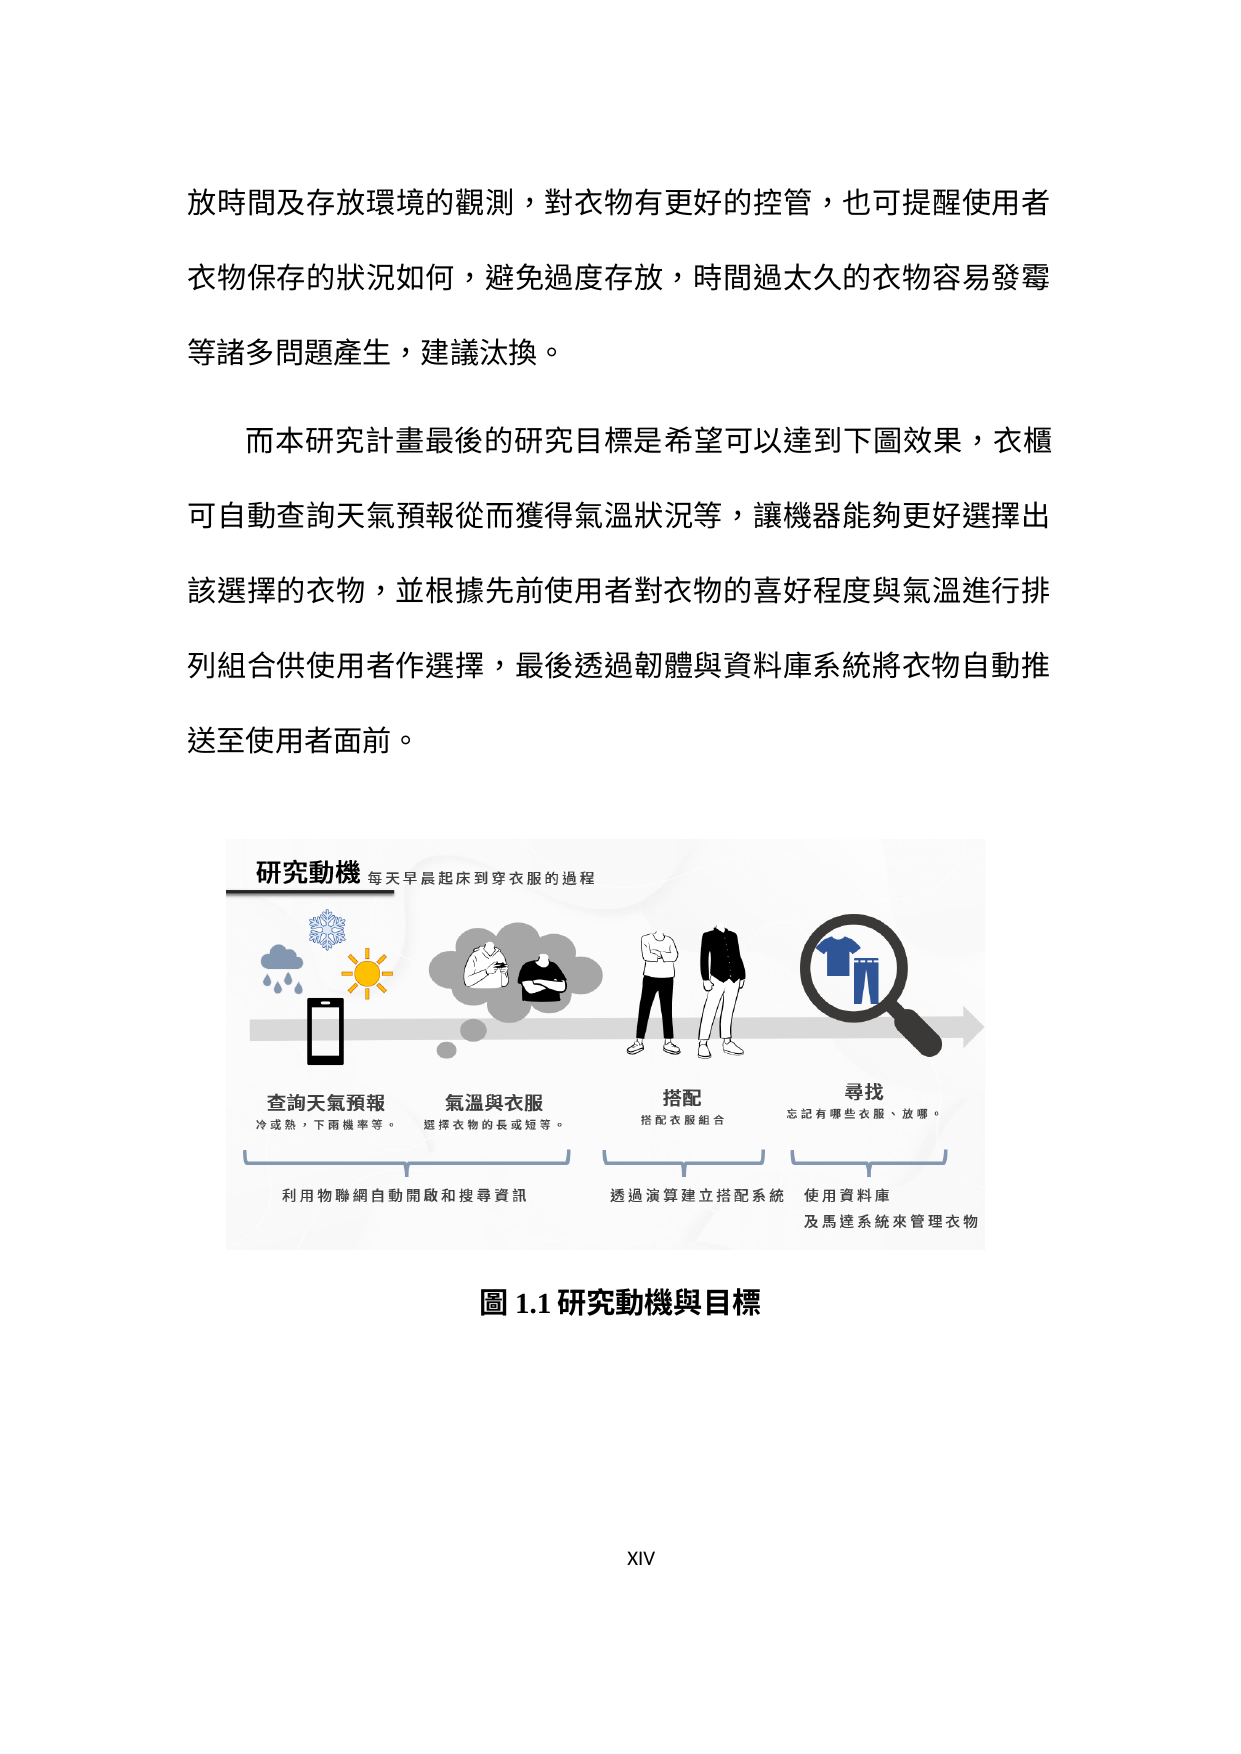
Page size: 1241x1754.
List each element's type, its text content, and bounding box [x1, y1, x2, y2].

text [187, 163, 1053, 388]
picture [226, 839, 986, 1250]
text 而本研究計畫最後的研究目標是希望可以達到下圖效果，衣櫃可自動查詢天氣預報從而獲得氣溫狀況等，讓機器能夠更好選擇出該選擇的衣物，並根據先前使用者對衣物的喜好程度與氣溫進行排列組合供使用者作選擇，最後透過韌體與資料庫系統將衣物自動推送至使用者面前。 [187, 401, 1053, 776]
text 圖 1.1研究動機與目標 [187, 1263, 1053, 1338]
